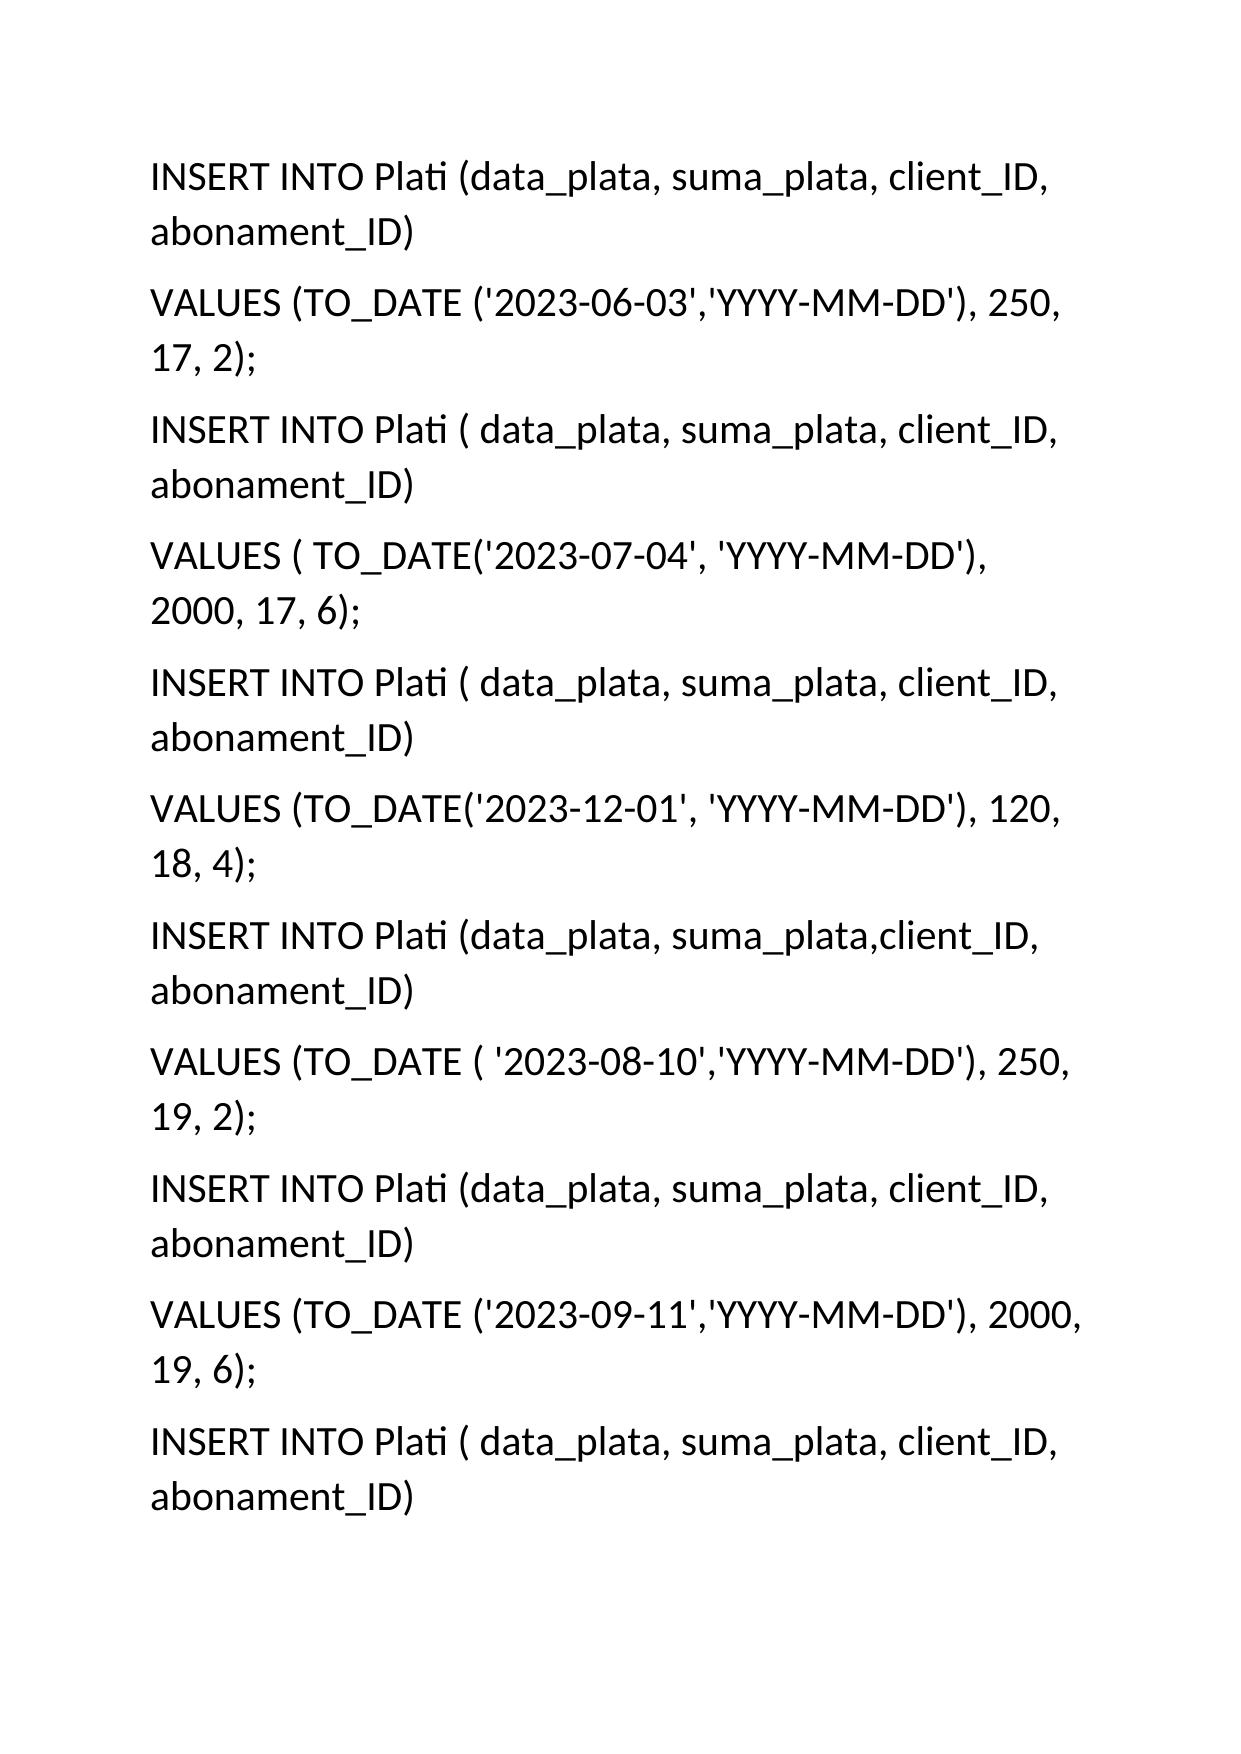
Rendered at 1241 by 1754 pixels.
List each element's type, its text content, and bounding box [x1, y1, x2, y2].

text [150, 1414, 1090, 1520]
text INSERT INTO Plati ( data_plata, suma_plata, client_ID, abonament_ID) [150, 656, 1090, 762]
text INSERT INTO Plati (data_plata, suma_plata, client_ID, abonament_ID) [150, 150, 1090, 256]
text VALUES (TO_DATE ( '2023-08-10','YYYY-MM-DD'), 250, 19, 2); [150, 1035, 1090, 1141]
text VALUES ( TO_DATE('2023-07-04', 'YYYY-MM-DD'), 2000, 17, 6); [150, 529, 1090, 635]
text INSERT INTO Plati (data_plata, suma_plata, client_ID, abonament_ID) [150, 1162, 1090, 1267]
text INSERT INTO Plati (data_plata, suma_plata,client_ID, abonament_ID) [150, 909, 1090, 1014]
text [150, 403, 1090, 509]
text VALUES (TO_DATE ('2023-06-03','YYYY-MM-DD'), 250, 17, 2); [150, 276, 1090, 382]
text VALUES (TO_DATE ('2023-09-11','YYYY-MM-DD'), 2000, 19, 6); [150, 1288, 1090, 1394]
text VALUES (TO_DATE('2023-12-01', 'YYYY-MM-DD'), 120, 18, 4); [150, 782, 1090, 888]
